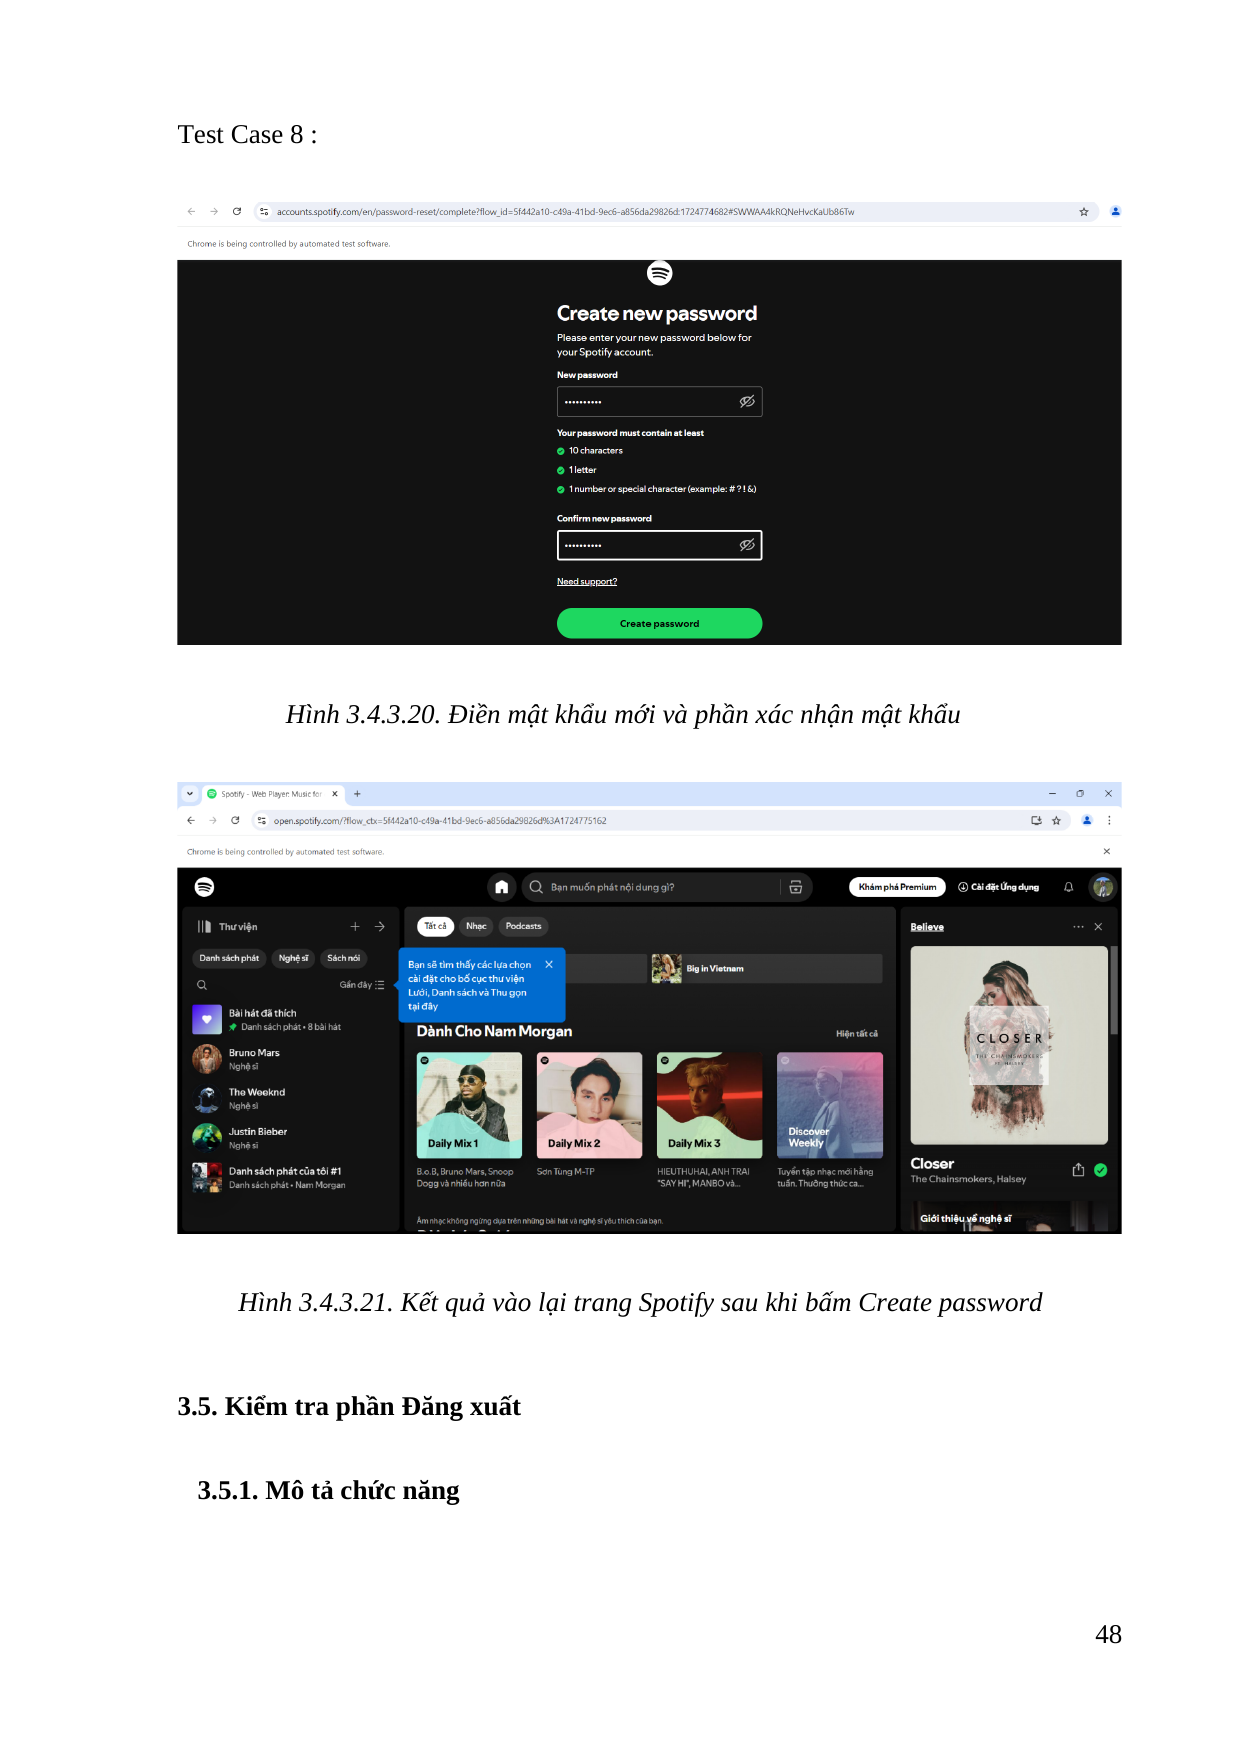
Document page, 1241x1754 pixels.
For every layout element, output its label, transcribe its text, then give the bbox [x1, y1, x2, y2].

list 3.5. Kiểm tra phần Đăng xuất [177, 1389, 1122, 1421]
picture [177, 202, 1122, 645]
list Hình 3.4.3.21. Kết quả vào lại trang Spotify sau khi bấm Create password [177, 1287, 1122, 1318]
list 3.5.1. Mô tả chức năng [177, 1474, 1122, 1505]
list Hình 3.4.3.20. Điền mật khẩu mới và phần xác nhận mật khẩu [177, 698, 1122, 729]
list Test Case 8 : [177, 118, 1122, 149]
picture [177, 782, 1122, 1234]
